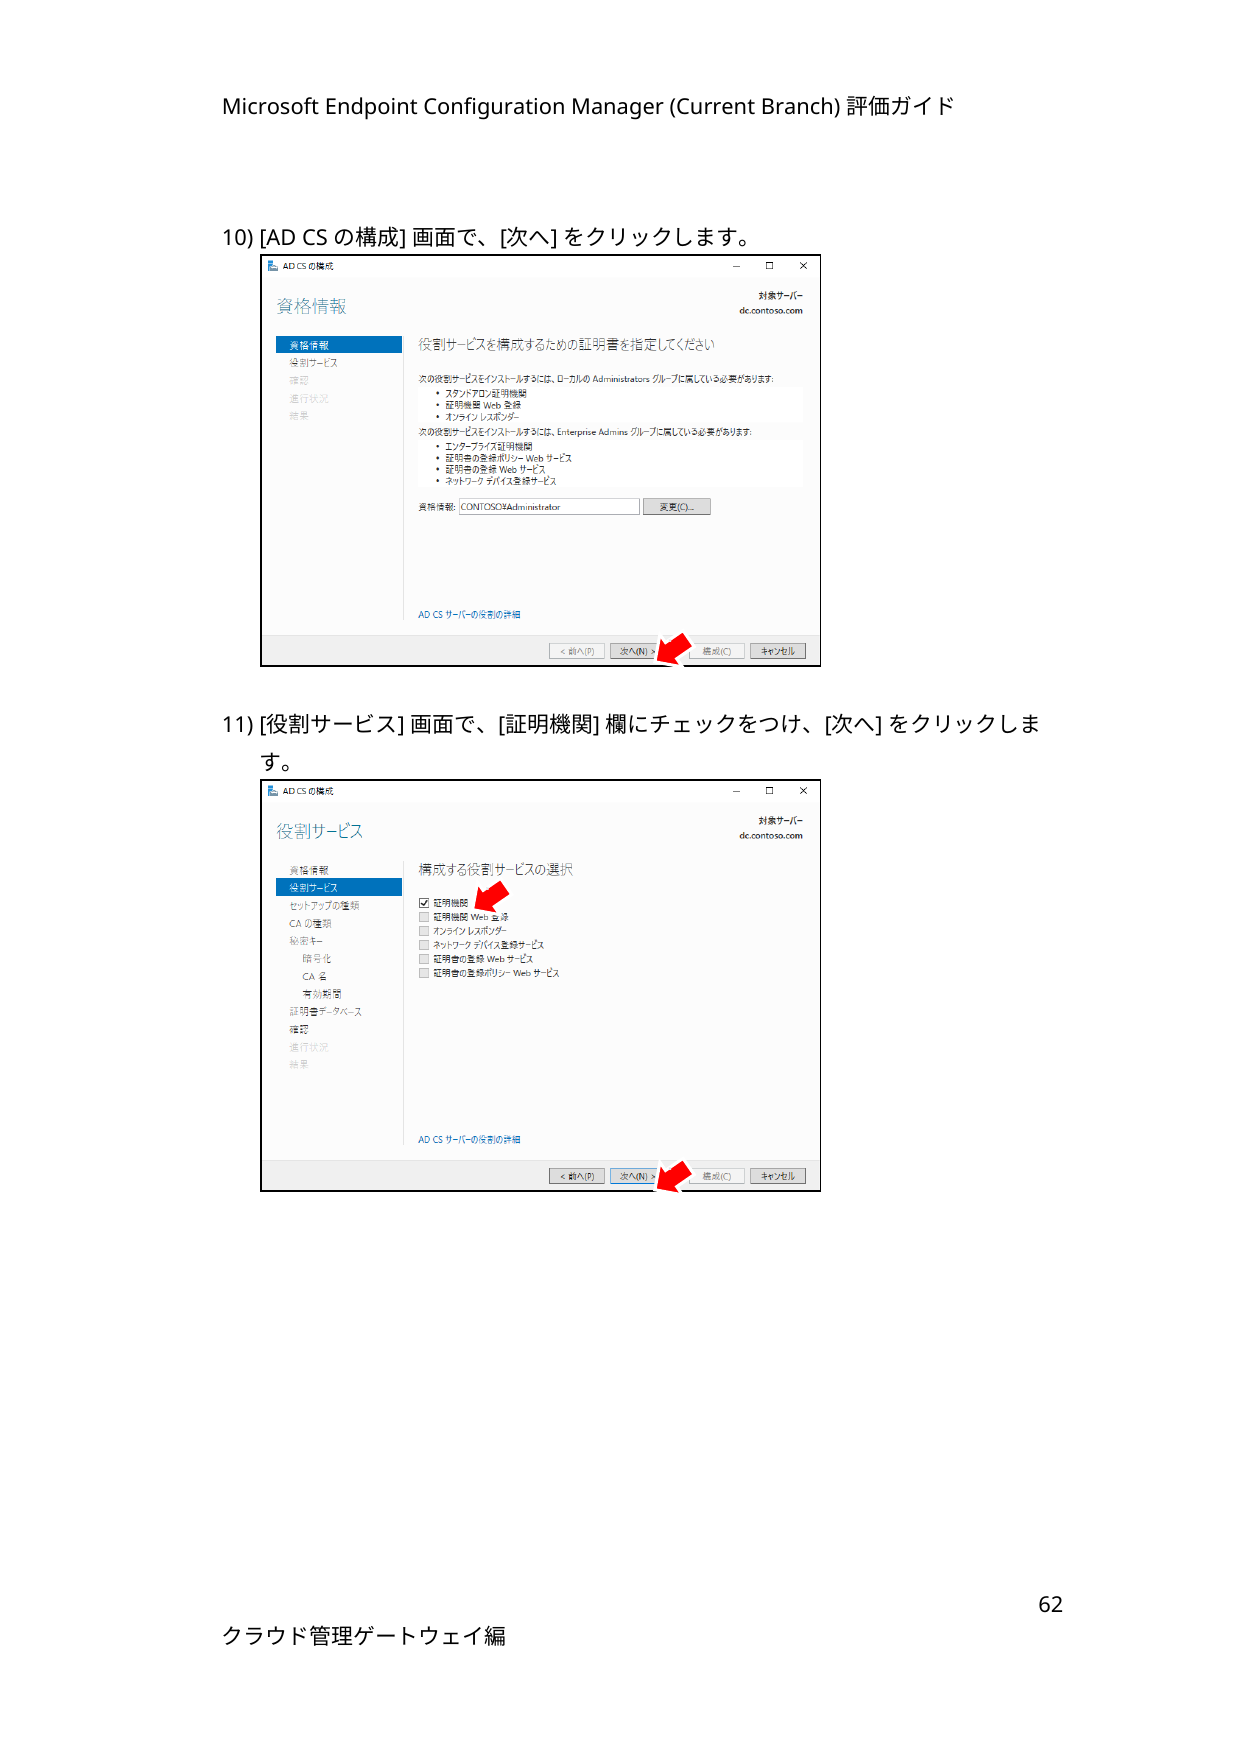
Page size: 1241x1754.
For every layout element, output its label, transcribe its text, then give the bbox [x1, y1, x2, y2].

list [AD CS の構成] 画面で、[次へ] をクリックします。 [222, 217, 1063, 254]
list [役割サービス] 画面で、[証明機関] 欄にチェックをつけ、[次へ] をクリックします。 [222, 704, 1063, 779]
picture [262, 256, 820, 665]
picture [262, 781, 820, 1190]
